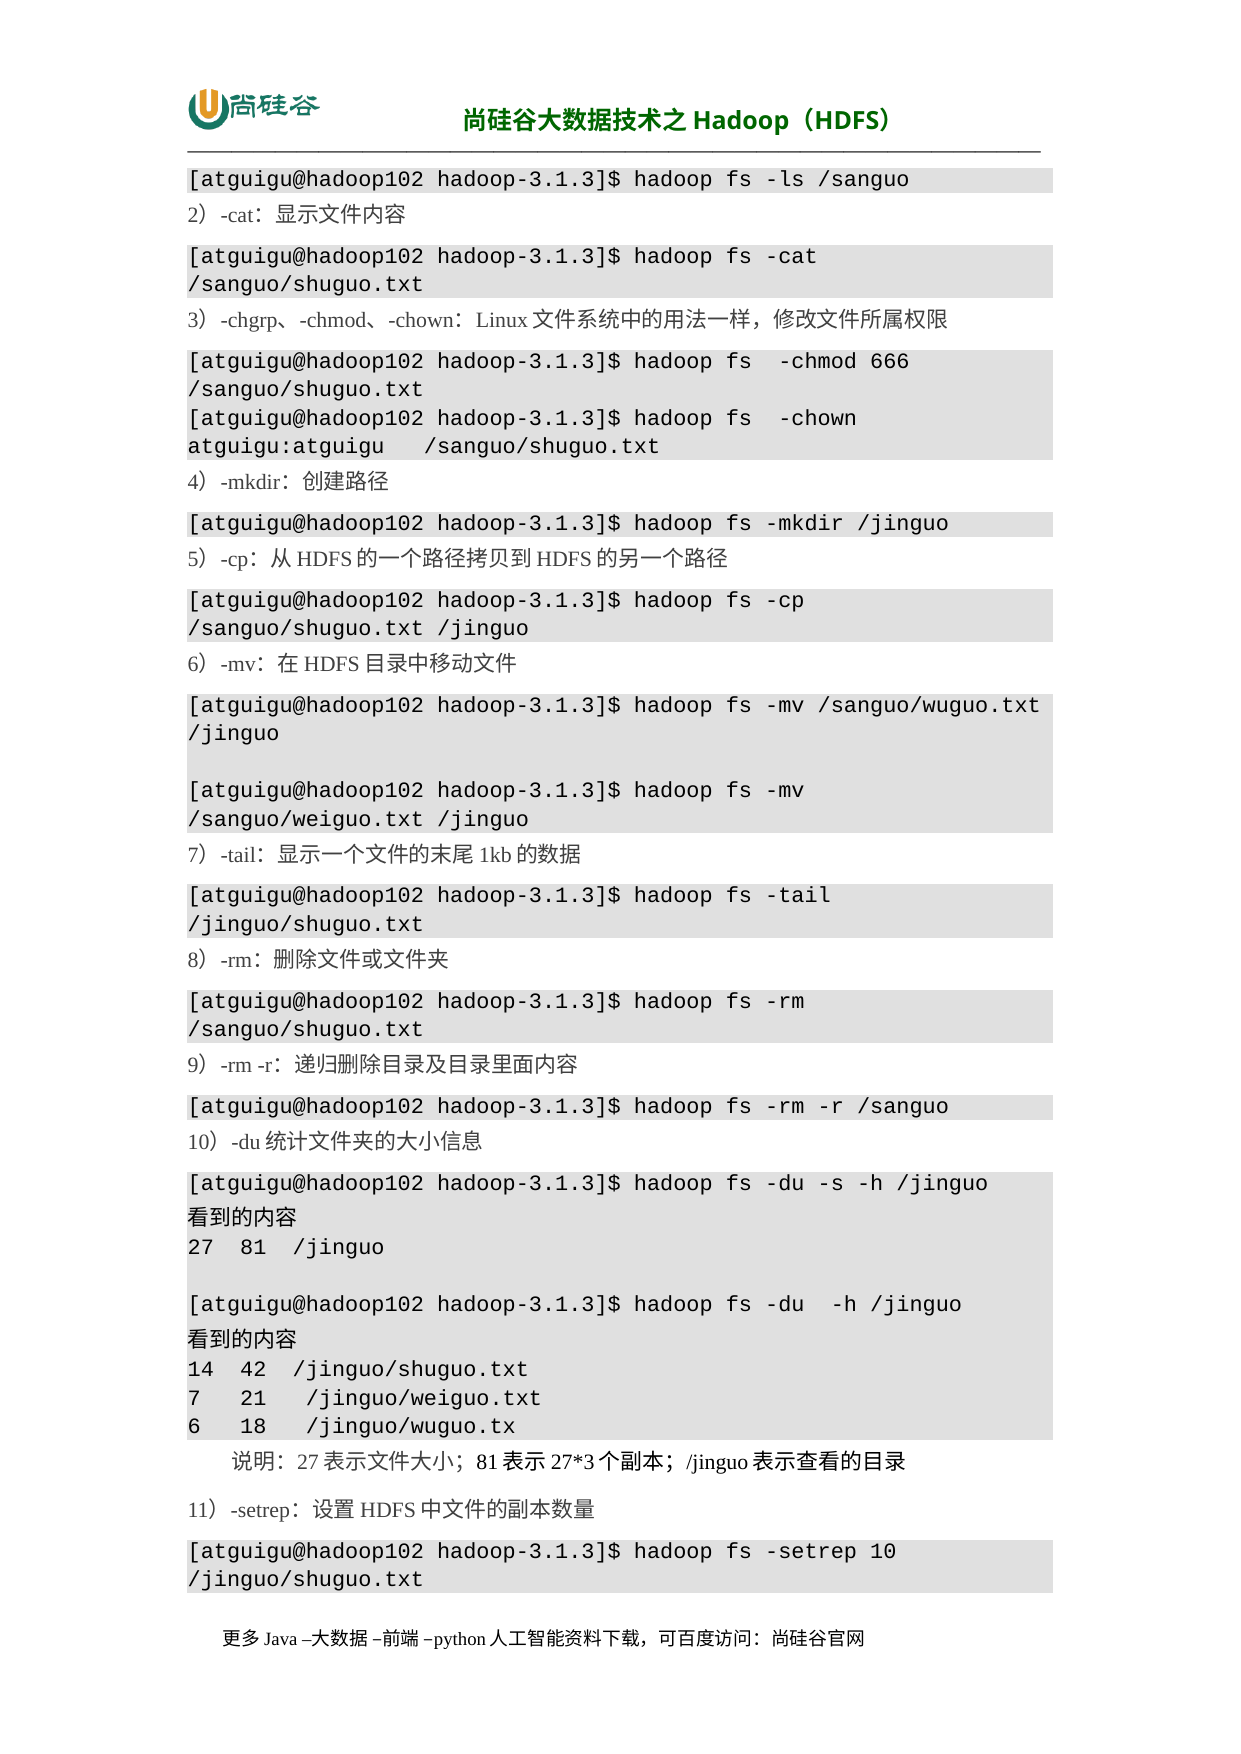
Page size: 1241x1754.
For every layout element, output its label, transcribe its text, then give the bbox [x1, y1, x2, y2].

list 8）-rm：删除文件或文件夹 [187, 941, 1053, 974]
list 11）-setrep：设置HDFS中文件的副本数量 [187, 1492, 1053, 1524]
list 7）-tail：显示一个文件的末尾1kb的数据 [187, 836, 1053, 869]
text 看到的内容 [187, 1200, 1053, 1232]
text [atguigu@hadoop102 hadoop-3.1.3]$ hadoop fs -tail /jinguo/shuguo.txt [187, 884, 1053, 938]
list 5）-cp：从HDFS的一个路径拷贝到HDFS的另一个路径 [187, 541, 1053, 573]
text [atguigu@hadoop102 hadoop-3.1.3]$ hadoop fs -mv /sanguo/wuguo.txt /jinguo [187, 694, 1053, 747]
list 10）-du统计文件夹的大小信息 [187, 1123, 1053, 1156]
list 3）-chgrp、-chmod、-chown：Linux文件系统中的用法一样，修改文件所属权限 [187, 302, 1053, 334]
text 27 81 /jinguo [187, 1237, 1053, 1261]
text [atguigu@hadoop102 hadoop-3.1.3]$ hadoop fs -rm -r /sanguo [187, 1095, 1053, 1120]
list 说明：27表示文件大小；81表示27*3个副本；/jinguo表示查看的目录 [187, 1443, 1053, 1476]
text [atguigu@hadoop102 hadoop-3.1.3]$ hadoop fs -mv /sanguo/weiguo.txt /jinguo [187, 779, 1053, 833]
text 14 42 /jinguo/shuguo.txt [187, 1358, 1053, 1383]
text 6 18 /jinguo/wuguo.tx [187, 1415, 1053, 1440]
text [atguigu@hadoop102 hadoop-3.1.3]$ hadoop fs -rm /sanguo/shuguo.txt [187, 990, 1053, 1043]
picture [187, 88, 320, 130]
list 2）-cat：显示文件内容 [187, 196, 1053, 229]
text [atguigu@hadoop102 hadoop-3.1.3]$ hadoop fs -ls /sanguo [187, 168, 1053, 193]
text 看到的内容 [187, 1322, 1053, 1353]
list 6）-mv：在HDFS目录中移动文件 [187, 646, 1053, 678]
text [atguigu@hadoop102 hadoop-3.1.3]$ hadoop fs -du -s -h /jinguo [187, 1172, 1053, 1197]
text 7 21 /jinguo/weiguo.txt [187, 1387, 1053, 1411]
text [atguigu@hadoop102 hadoop-3.1.3]$ hadoop fs -cp /sanguo/shuguo.txt /jinguo [187, 589, 1053, 642]
list 4）-mkdir：创建路径 [187, 464, 1053, 496]
text [atguigu@hadoop102 hadoop-3.1.3]$ hadoop fs -chown atguigu:atguigu /sanguo/shuguo.txt [187, 407, 1053, 460]
list 9）-rm -r：递归删除目录及目录里面内容 [187, 1047, 1053, 1079]
text [atguigu@hadoop102 hadoop-3.1.3]$ hadoop fs -cat /sanguo/shuguo.txt [187, 245, 1053, 298]
text [atguigu@hadoop102 hadoop-3.1.3]$ hadoop fs -setrep 10 /jinguo/shuguo.txt [187, 1540, 1053, 1593]
text [atguigu@hadoop102 hadoop-3.1.3]$ hadoop fs -mkdir /jinguo [187, 512, 1053, 537]
text [atguigu@hadoop102 hadoop-3.1.3]$ hadoop fs -chmod 666 /sanguo/shuguo.txt [187, 350, 1053, 403]
text [atguigu@hadoop102 hadoop-3.1.3]$ hadoop fs -du -h /jinguo [187, 1293, 1053, 1318]
